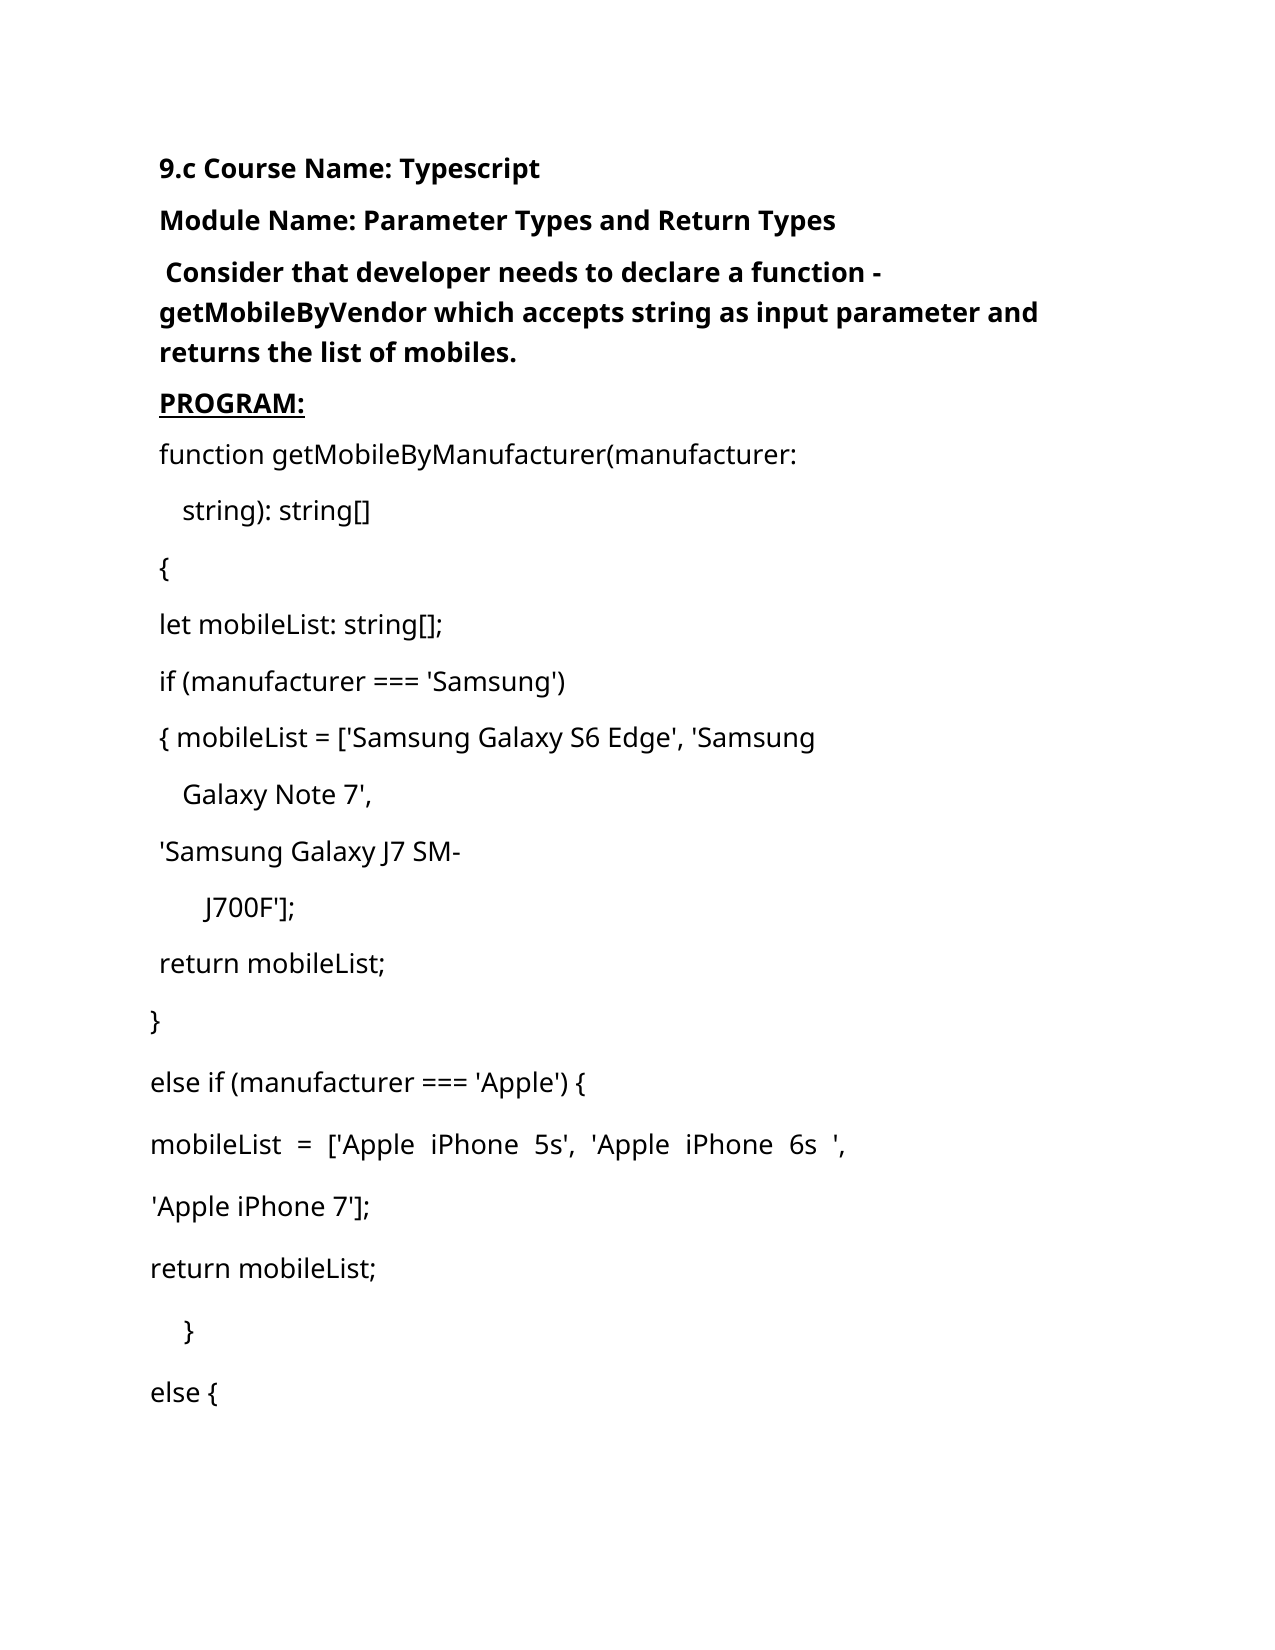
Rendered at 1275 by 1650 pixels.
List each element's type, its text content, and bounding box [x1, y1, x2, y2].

text return mobileList; [150, 1249, 847, 1286]
text let mobileList: string[]; [159, 605, 852, 642]
text mobileList = ['Apple iPhone 5s', 'Apple iPhone 6s ', 'Apple iPhone 7']; [150, 1126, 847, 1224]
text } [183, 1311, 661, 1348]
text PROGRAM: [159, 385, 490, 422]
text { mobileList = ['Samsung Galaxy S6 Edge', 'Samsung Galaxy Note 7', [159, 719, 852, 812]
text else { [150, 1373, 661, 1410]
text { [159, 548, 852, 585]
text if (manufacturer === 'Samsung') [159, 662, 852, 699]
text Module Name: Parameter Types and Return Types [159, 202, 1125, 238]
text 'Samsung Galaxy J7 SM-J700F']; [159, 832, 547, 925]
text else if (manufacturer === 'Apple') { [150, 1063, 847, 1100]
text function getMobileByManufacturer(manufacturer: string): string[] [159, 435, 852, 528]
text Consider that developer needs to declare a function -getMobileByVendor which accepts string as input parameter and returns the list of mobiles. [159, 254, 1125, 370]
text 9.c Course Name: Typescript [159, 150, 1125, 187]
text return mobileList; [159, 945, 547, 982]
text } [150, 1001, 847, 1038]
